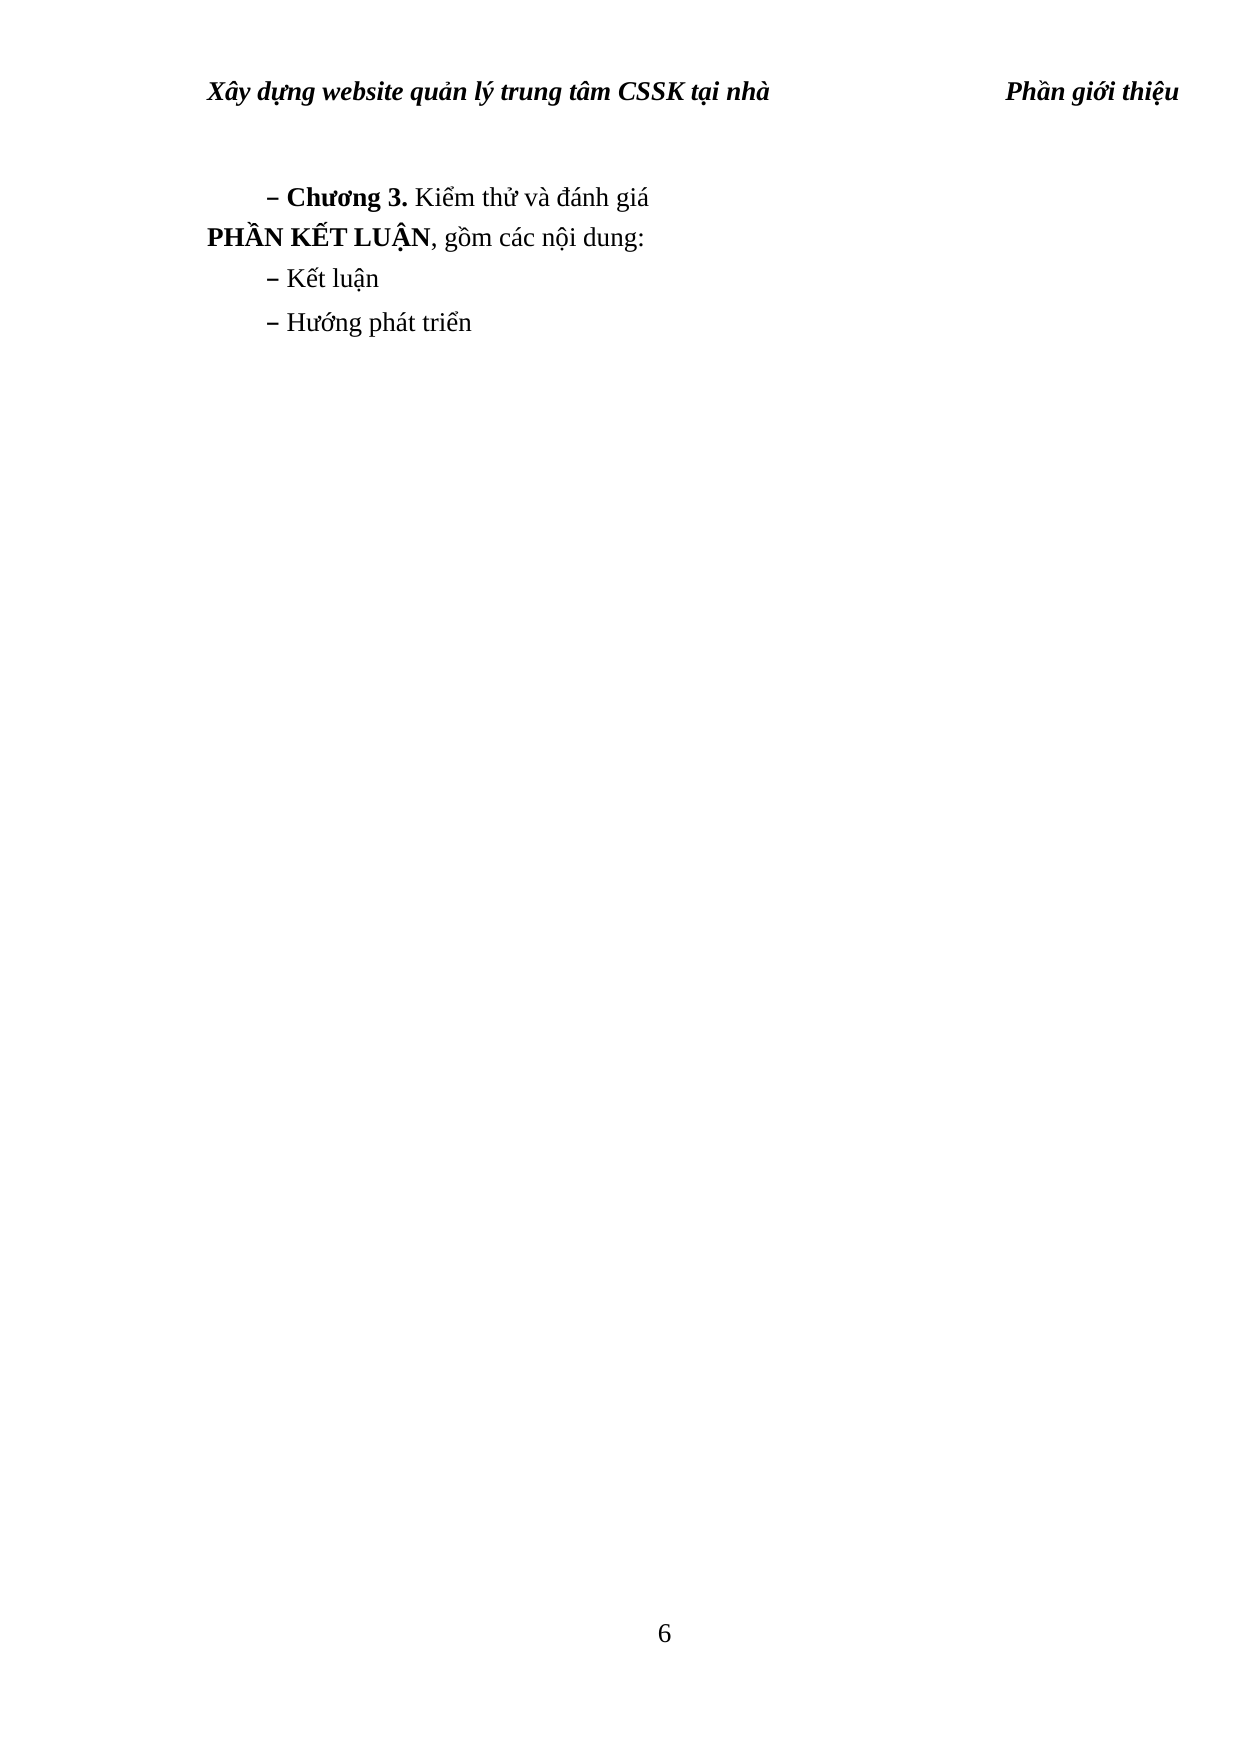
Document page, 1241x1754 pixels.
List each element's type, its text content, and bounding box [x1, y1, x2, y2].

list Chương 3. Kiểm thử và đánh giá [266, 177, 1122, 214]
text PHẦN KẾT LUẬN, gồm các nội dung: [207, 221, 1122, 252]
list Hướng phát triển [266, 303, 1122, 340]
list Kết luận [266, 259, 1122, 296]
